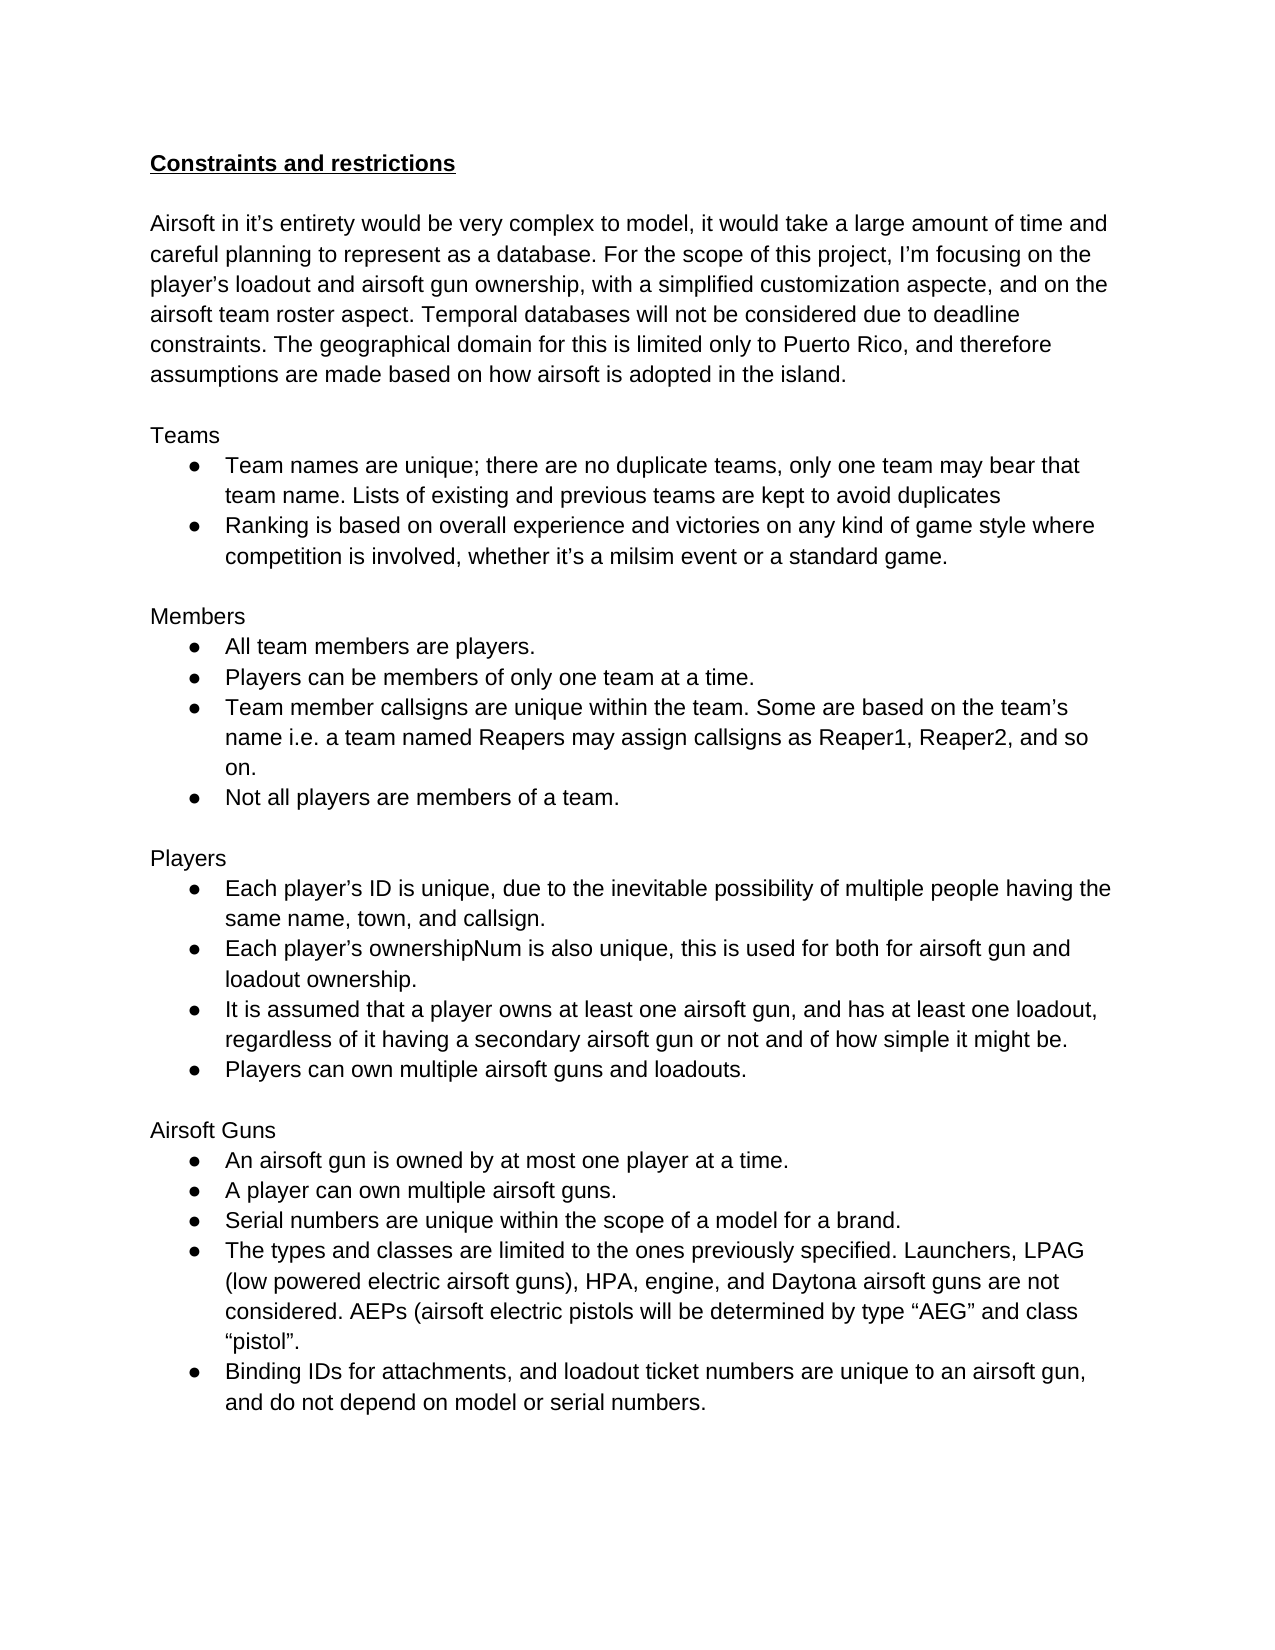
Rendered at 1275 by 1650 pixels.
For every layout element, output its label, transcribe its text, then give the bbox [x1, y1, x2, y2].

list The types and classes are limited to the ones previously specified. Launchers, LPAG (low powered electric airsoft guns), HPA, engine, and Daytona airsoft guns are not considered. AEPs (airsoft electric pistols will be determined by type “AEG” and class “pistol”. [187, 1237, 1125, 1354]
list It is assumed that a player owns at least one airsoft gun, and has at least one loadout, regardless of it having a secondary airsoft gun or not and of how simple it might be. [187, 996, 1125, 1052]
list Not all players are members of a team. [187, 784, 1125, 811]
list Players can be members of only one team at a time. [187, 663, 1125, 690]
list An airsoft gun is owned by at most one player at a time. [187, 1147, 1125, 1173]
list Serial numbers are unique within the scope of a model for a brand. [187, 1207, 1125, 1234]
list Team names are unique; there are no duplicate teams, only one team may bear that team name. Lists of existing and previous teams are kept to avoid duplicates [187, 452, 1125, 509]
list Players can own multiple airsoft guns and loadouts. [187, 1056, 1125, 1083]
text Airsoft Guns [150, 1117, 1125, 1143]
text Airsoft in it’s entirety would be very complex to model, it would take a large amount of time and careful planning to represent as a database. For the scope of this project, I’m focusing on the player’s loadout and airsoft gun ownership, with a simplified customization aspecte, and on the airsoft team roster aspect. Temporal databases will not be considered due to deadline constraints. The geographical domain for this is limited only to Puerto Rico, and therefore assumptions are made based on how airsoft is adopted in the island. [150, 210, 1125, 388]
list Each player’s ID is unique, due to the inevitable possibility of multiple people having the same name, town, and callsign. [187, 875, 1125, 932]
text Constraints and restrictions [150, 150, 1125, 176]
list Binding IDs for attachments, and loadout ticket numbers are unique to an airsoft gun, and do not depend on model or serial numbers. [187, 1358, 1125, 1415]
text Players [150, 845, 1125, 871]
list Each player’s ownershipNum is also unique, this is used for both for airsoft gun and loadout ownership. [187, 935, 1125, 992]
list Ranking is based on overall experience and victories on any kind of game style where competition is involved, whether it’s a milsim event or a standard game. [187, 512, 1125, 569]
list All team members are players. [187, 633, 1125, 660]
list Team member callsigns are unique within the team. Some are based on the team’s name i.e. a team named Reapers may assign callsigns as Reaper1, Reaper2, and so on. [187, 694, 1125, 781]
text Members [150, 603, 1125, 629]
list A player can own multiple airsoft guns. [187, 1177, 1125, 1203]
text Teams [150, 422, 1125, 448]
